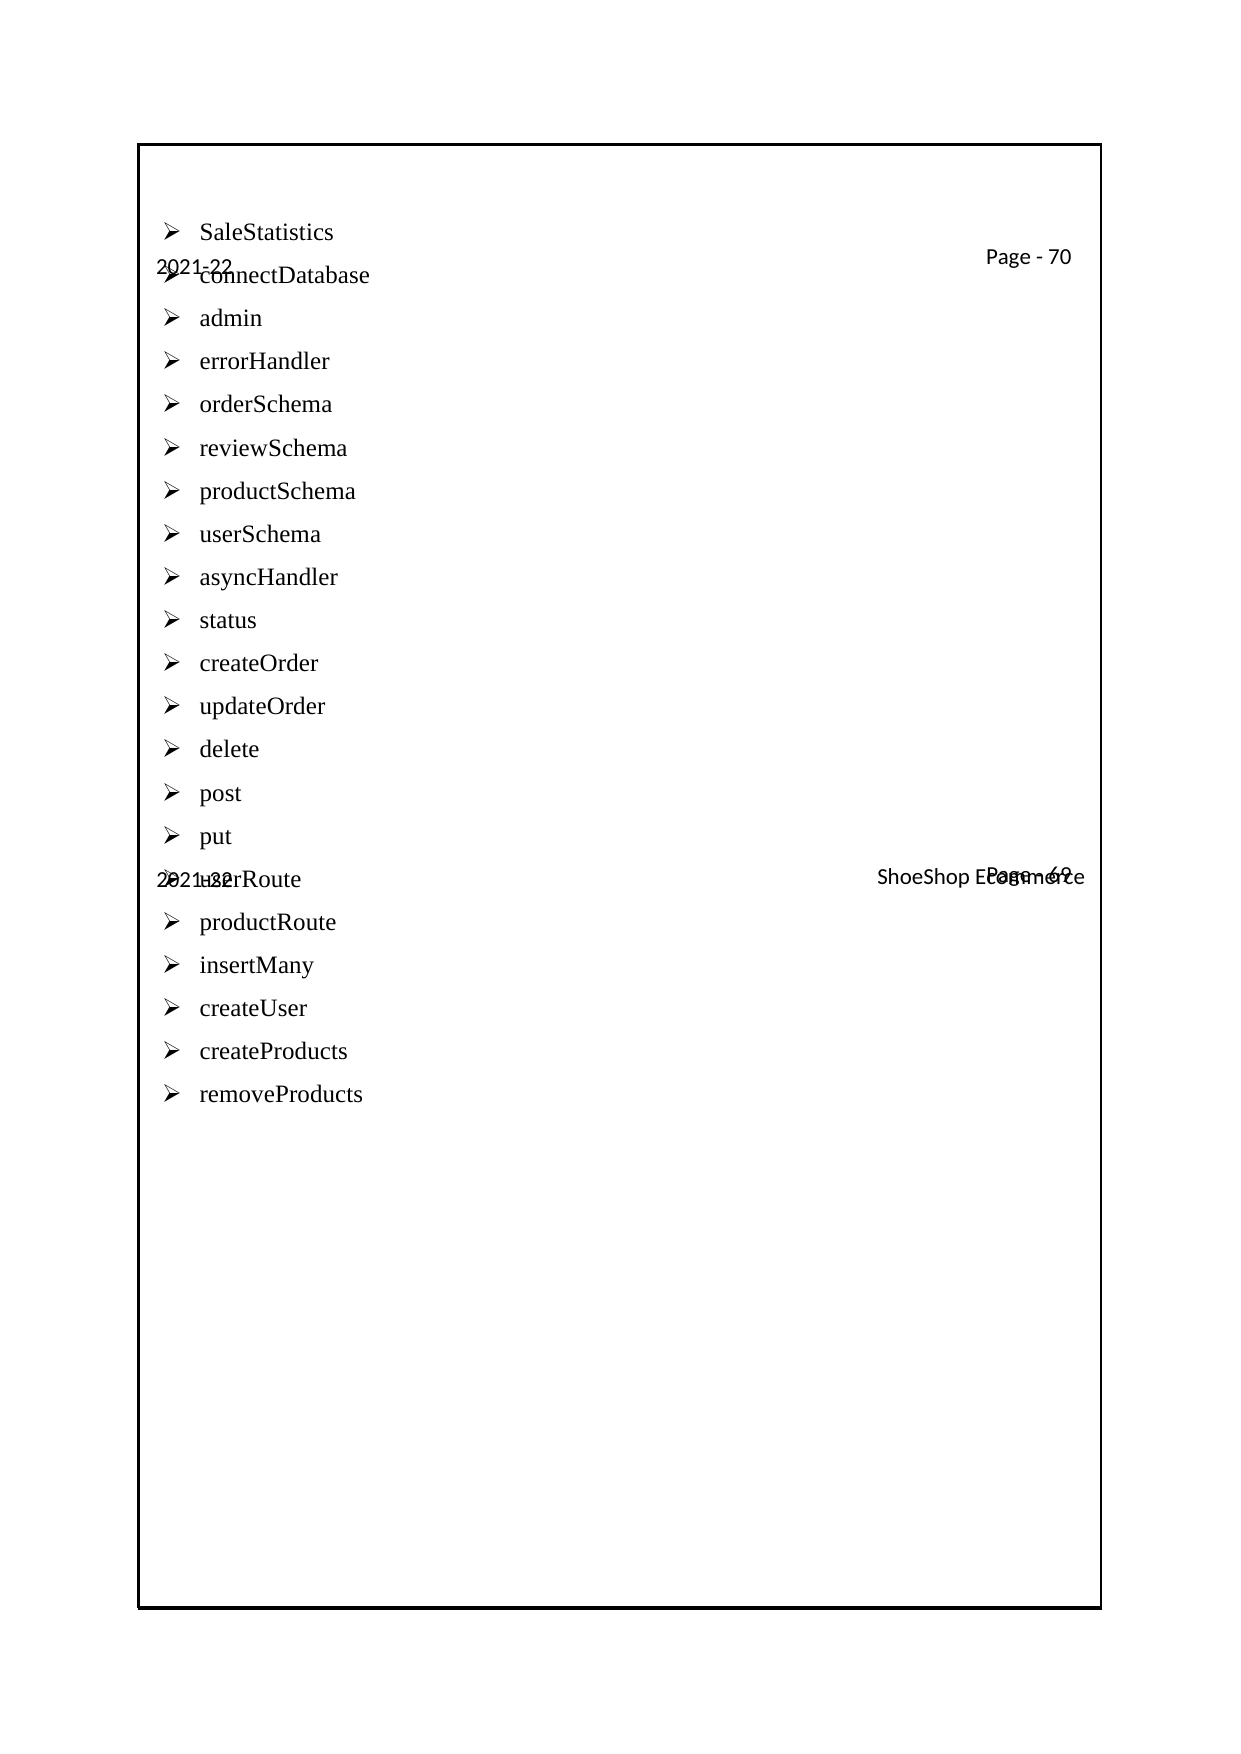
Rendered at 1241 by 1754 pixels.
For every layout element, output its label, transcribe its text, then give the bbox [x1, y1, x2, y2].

list put [162, 821, 1090, 849]
list admin [162, 303, 1090, 332]
list SaleStatistics [162, 217, 1090, 246]
list post [162, 778, 1090, 806]
list createOrder [162, 648, 1090, 677]
list asyncHandler [162, 562, 1090, 591]
list reviewSchema [162, 433, 1090, 461]
list insertMany [162, 950, 1090, 979]
list updateOrder [162, 691, 1090, 720]
list productRoute [162, 907, 1090, 936]
list createUser [162, 993, 1090, 1022]
list userSchema [162, 519, 1090, 548]
list errorHandler [162, 346, 1090, 375]
list productSchema [162, 476, 1090, 504]
list connectDatabase [162, 260, 1090, 289]
list status [162, 605, 1090, 634]
list userRoute [162, 864, 1090, 893]
list delete [162, 734, 1090, 763]
list createProducts [162, 1036, 1090, 1065]
list removeProducts [162, 1079, 1090, 1108]
list orderSchema [162, 389, 1090, 418]
